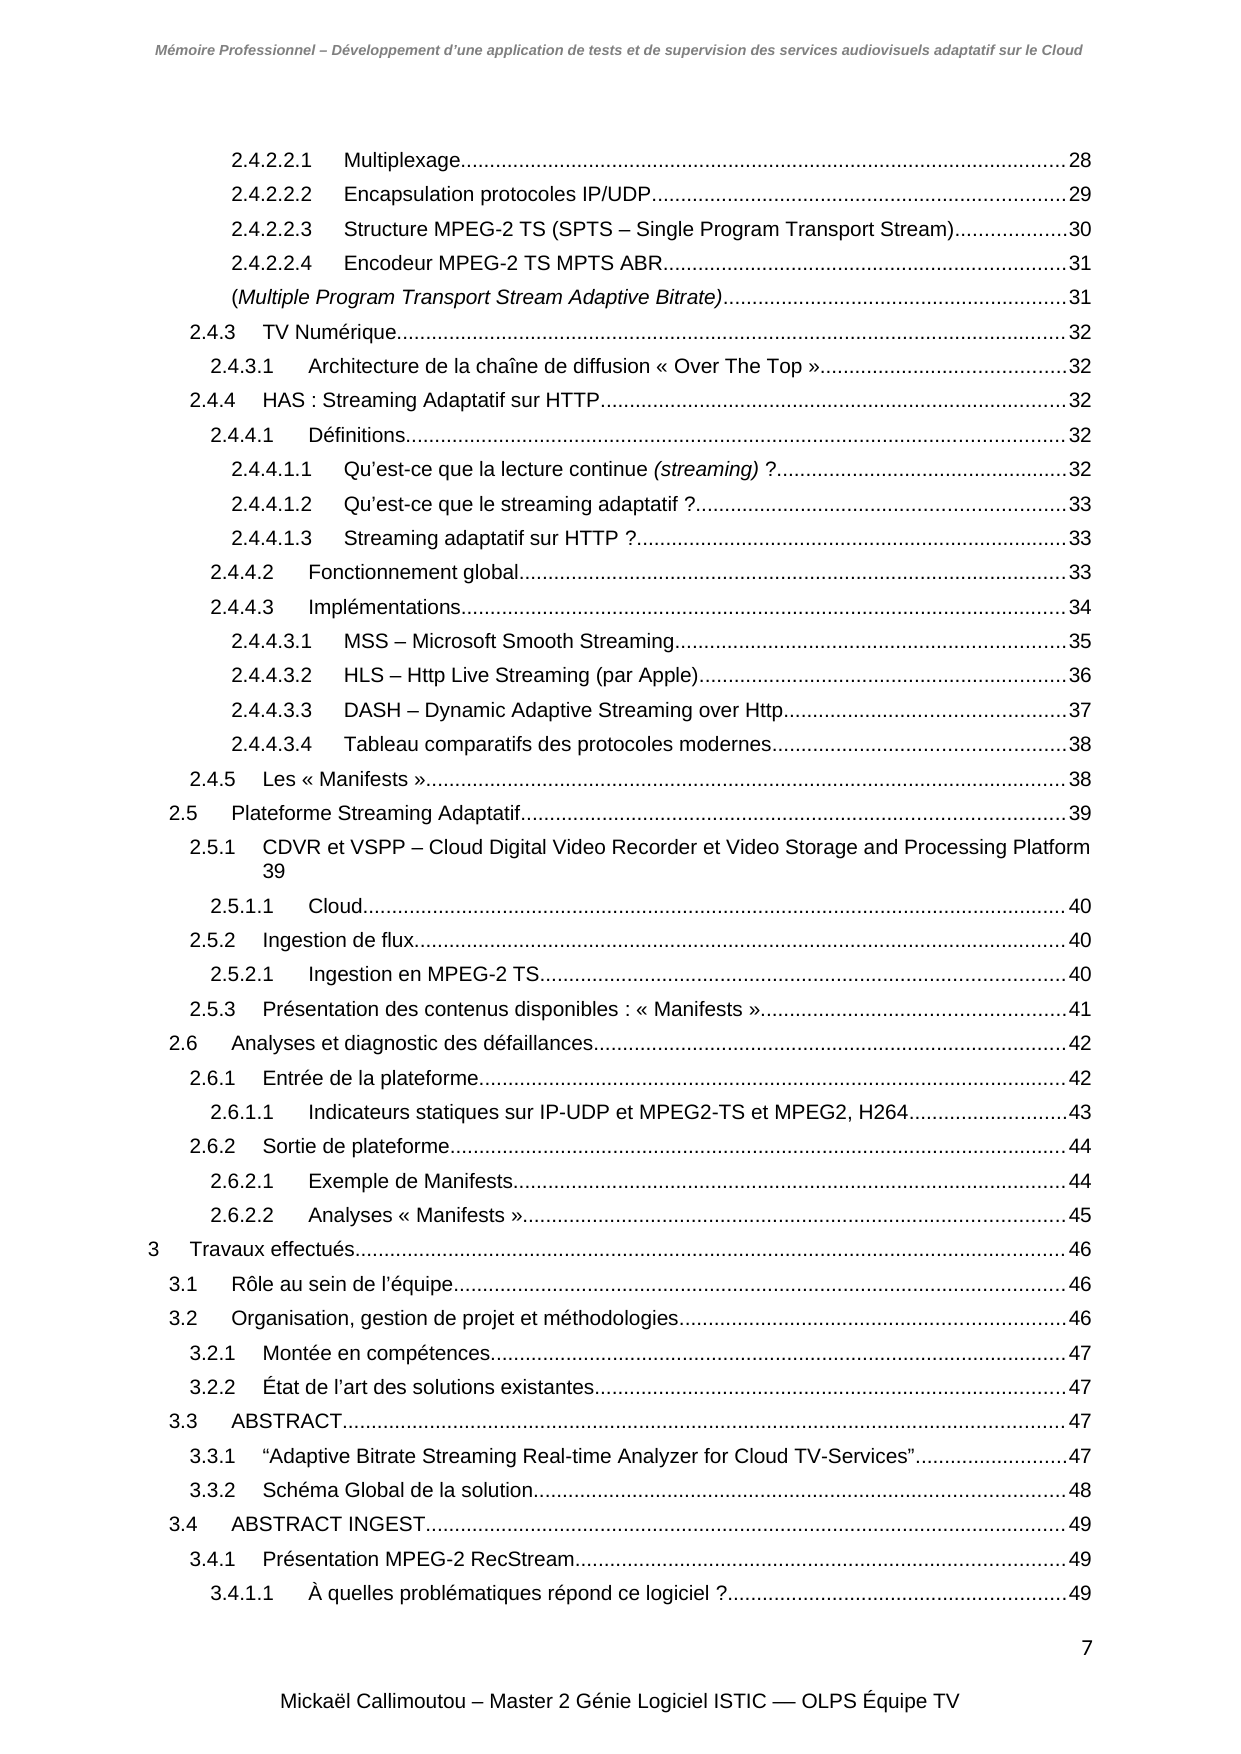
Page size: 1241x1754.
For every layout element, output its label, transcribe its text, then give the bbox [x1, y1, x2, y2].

text (Multiple Program Transport Stream Adaptive Bitrate) 31 [231, 285, 1093, 309]
text 2.4.4.2 Fonctionnement global 33 [210, 560, 1093, 584]
text 3.1 Rôle au sein de l’équipe 46 [168, 1272, 1093, 1296]
text 2.4.4.3.3 DASH – Dynamic Adaptive Streaming over Http 37 [231, 698, 1093, 722]
text 2.6.1.1 Indicateurs statiques sur IP-UDP et MPEG2-TS et MPEG2, H264 43 [210, 1100, 1093, 1124]
text 2.4.4.3.1 MSS – Microsoft Smooth Streaming 35 [231, 629, 1093, 653]
text 2.4.2.2.2 Encapsulation protocoles IP/UDP 29 [231, 182, 1093, 206]
text 2.4.2.2.4 Encodeur MPEG-2 TS MPTS ABR 31 [231, 251, 1093, 275]
text 2.6.1 Entrée de la plateforme. 42 [189, 1065, 1093, 1089]
text 2.4.4.3.4 Tableau comparatifs des protocoles modernes 38 [231, 732, 1093, 756]
text 3.4.1.1 À quelles problématiques répond ce logiciel ? 49 [210, 1581, 1093, 1605]
text 2.5.3 Présentation des contenus disponibles : « Manifests » 41 [189, 997, 1093, 1021]
text 2.6.2 Sortie de plateforme 44 [189, 1134, 1093, 1158]
text 2.4.3 TV Numérique 32 [189, 319, 1093, 343]
text 2.4.2.2.1 Multiplexage 28 [231, 148, 1093, 172]
text 2.5.1.1 Cloud 40 [210, 893, 1093, 917]
text 2.4.2.2.3 Structure MPEG-2 TS (SPTS – Single Program Transport Stream) 30 [231, 216, 1093, 240]
text 2.6 Analyses et diagnostic des défaillances 42 [168, 1031, 1093, 1055]
text 2.4.4 HAS : Streaming Adaptatif sur HTTP 32 [189, 388, 1093, 412]
text 3.4.1 Présentation MPEG-2 RecStream 49 [189, 1547, 1093, 1571]
text 2.4.5 Les « Manifests » 38 [189, 766, 1093, 790]
text 3.3 ABSTRACT 47 [168, 1409, 1093, 1433]
text 2.4.4.3.2 HLS – Http Live Streaming (par Apple) 36 [231, 663, 1093, 687]
text 2.5.2 Ingestion de flux 40 [189, 928, 1093, 952]
text 2.5.1 CDVR et VSPP – Cloud Digital Video Recorder et Video Storage and Processing Platform 39 [189, 835, 1093, 883]
text 3.2.2 État de l’art des solutions existantes 47 [189, 1375, 1093, 1399]
text 3.2.1 Montée en compétences 47 [189, 1340, 1093, 1364]
text 2.6.2.1 Exemple de Manifests 44 [210, 1168, 1093, 1192]
text 3.3.2 Schéma Global de la solution 48 [189, 1478, 1093, 1502]
text 3.3.1 “Adaptive Bitrate Streaming Real-time Analyzer for Cloud TV-Services” 47 [189, 1443, 1093, 1467]
text 2.6.2.2 Analyses « Manifests » 45 [210, 1203, 1093, 1227]
text 2.4.3.1 Architecture de la chaîne de diffusion « Over The Top » 32 [210, 354, 1093, 378]
text 2.4.4.1 Définitions 32 [210, 423, 1093, 447]
text 2.4.4.1.1 Qu’est-ce que la lecture continue (streaming) ? 32 [231, 457, 1093, 481]
text 2.5.2.1 Ingestion en MPEG-2 TS 40 [210, 962, 1093, 986]
text 2.5 Plateforme Streaming Adaptatif 39 [168, 801, 1093, 825]
text 2.4.4.3 Implémentations 34 [210, 594, 1093, 618]
text 2.4.4.1.3 Streaming adaptatif sur HTTP ? 33 [231, 526, 1093, 550]
text 3.4 ABSTRACT INGEST 49 [168, 1512, 1093, 1536]
text 3 Travaux effectués 46 [148, 1237, 1093, 1261]
text 2.4.4.1.2 Qu’est-ce que le streaming adaptatif ? 33 [231, 491, 1093, 515]
text 3.2 Organisation, gestion de projet et méthodologies 46 [168, 1306, 1093, 1330]
